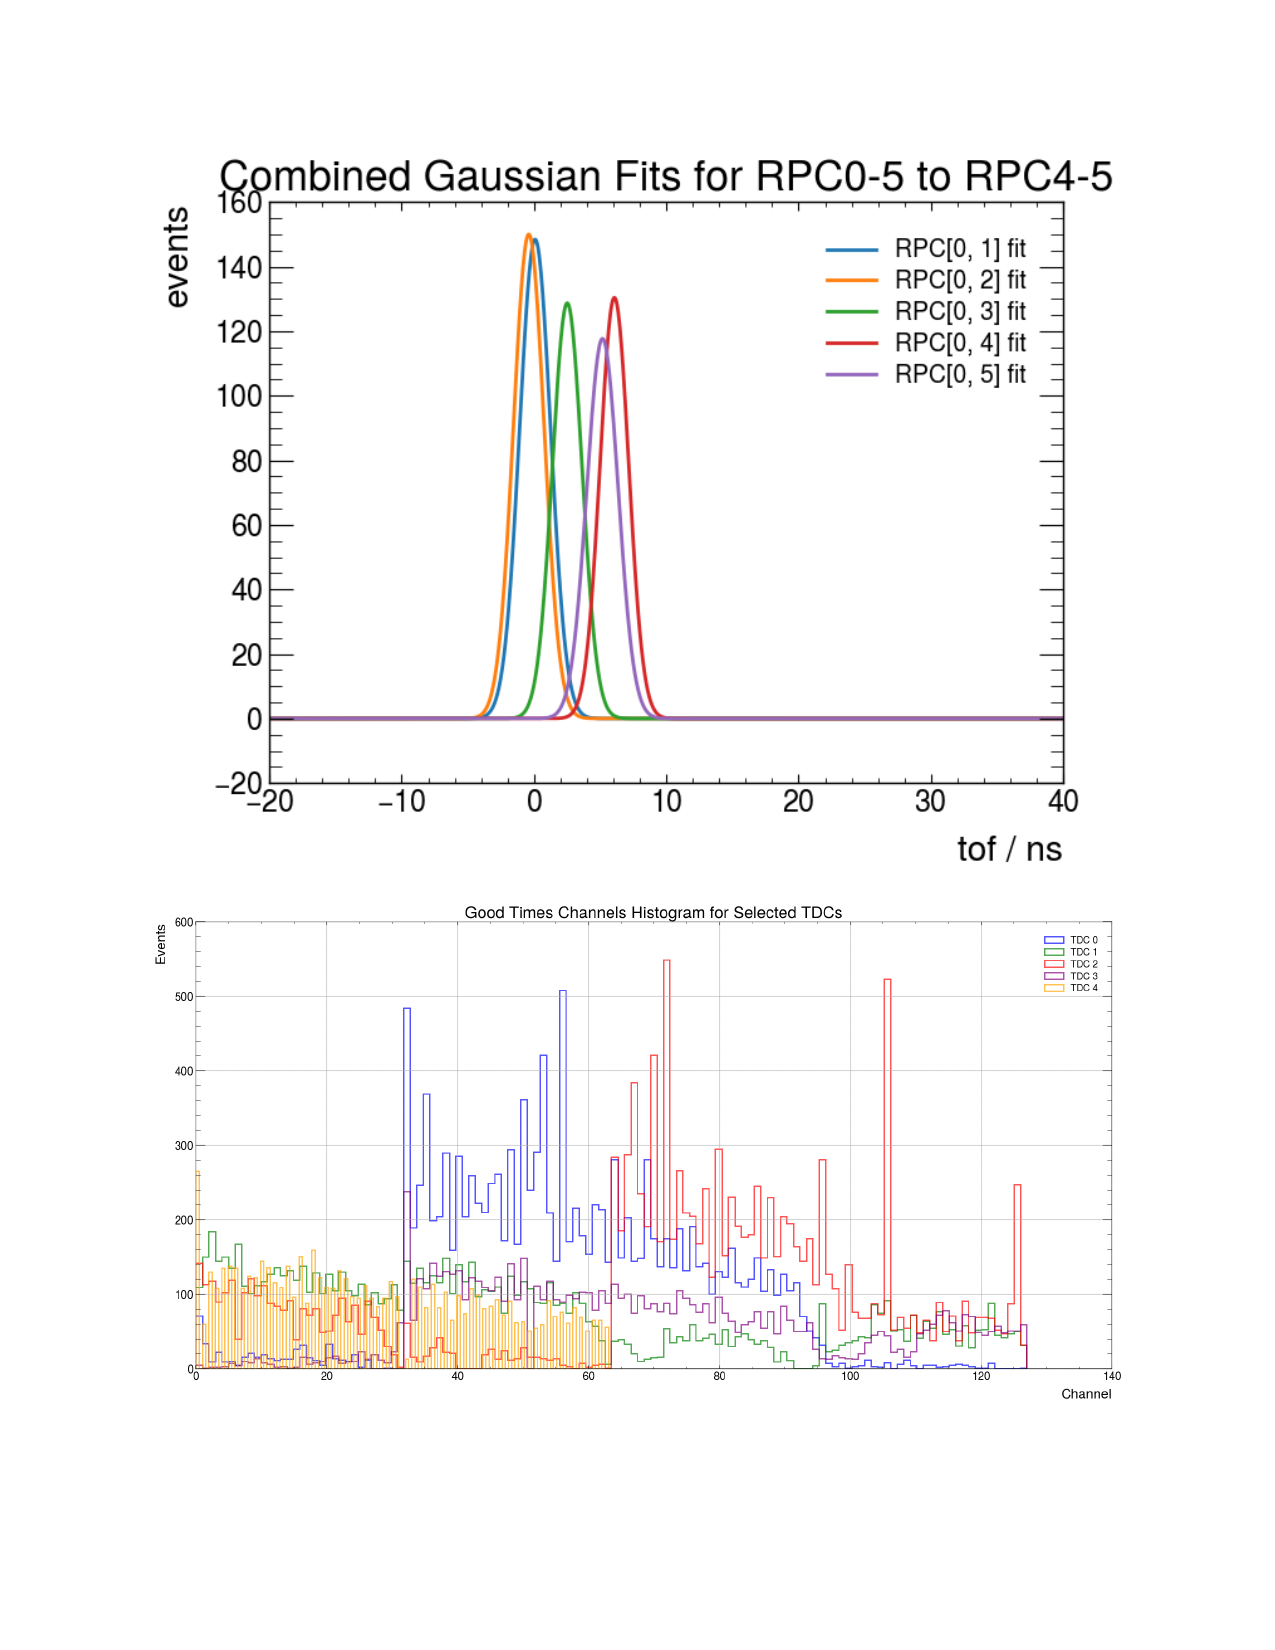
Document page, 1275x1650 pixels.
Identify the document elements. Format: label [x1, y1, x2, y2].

picture [150, 150, 1125, 881]
picture [150, 902, 1125, 1406]
